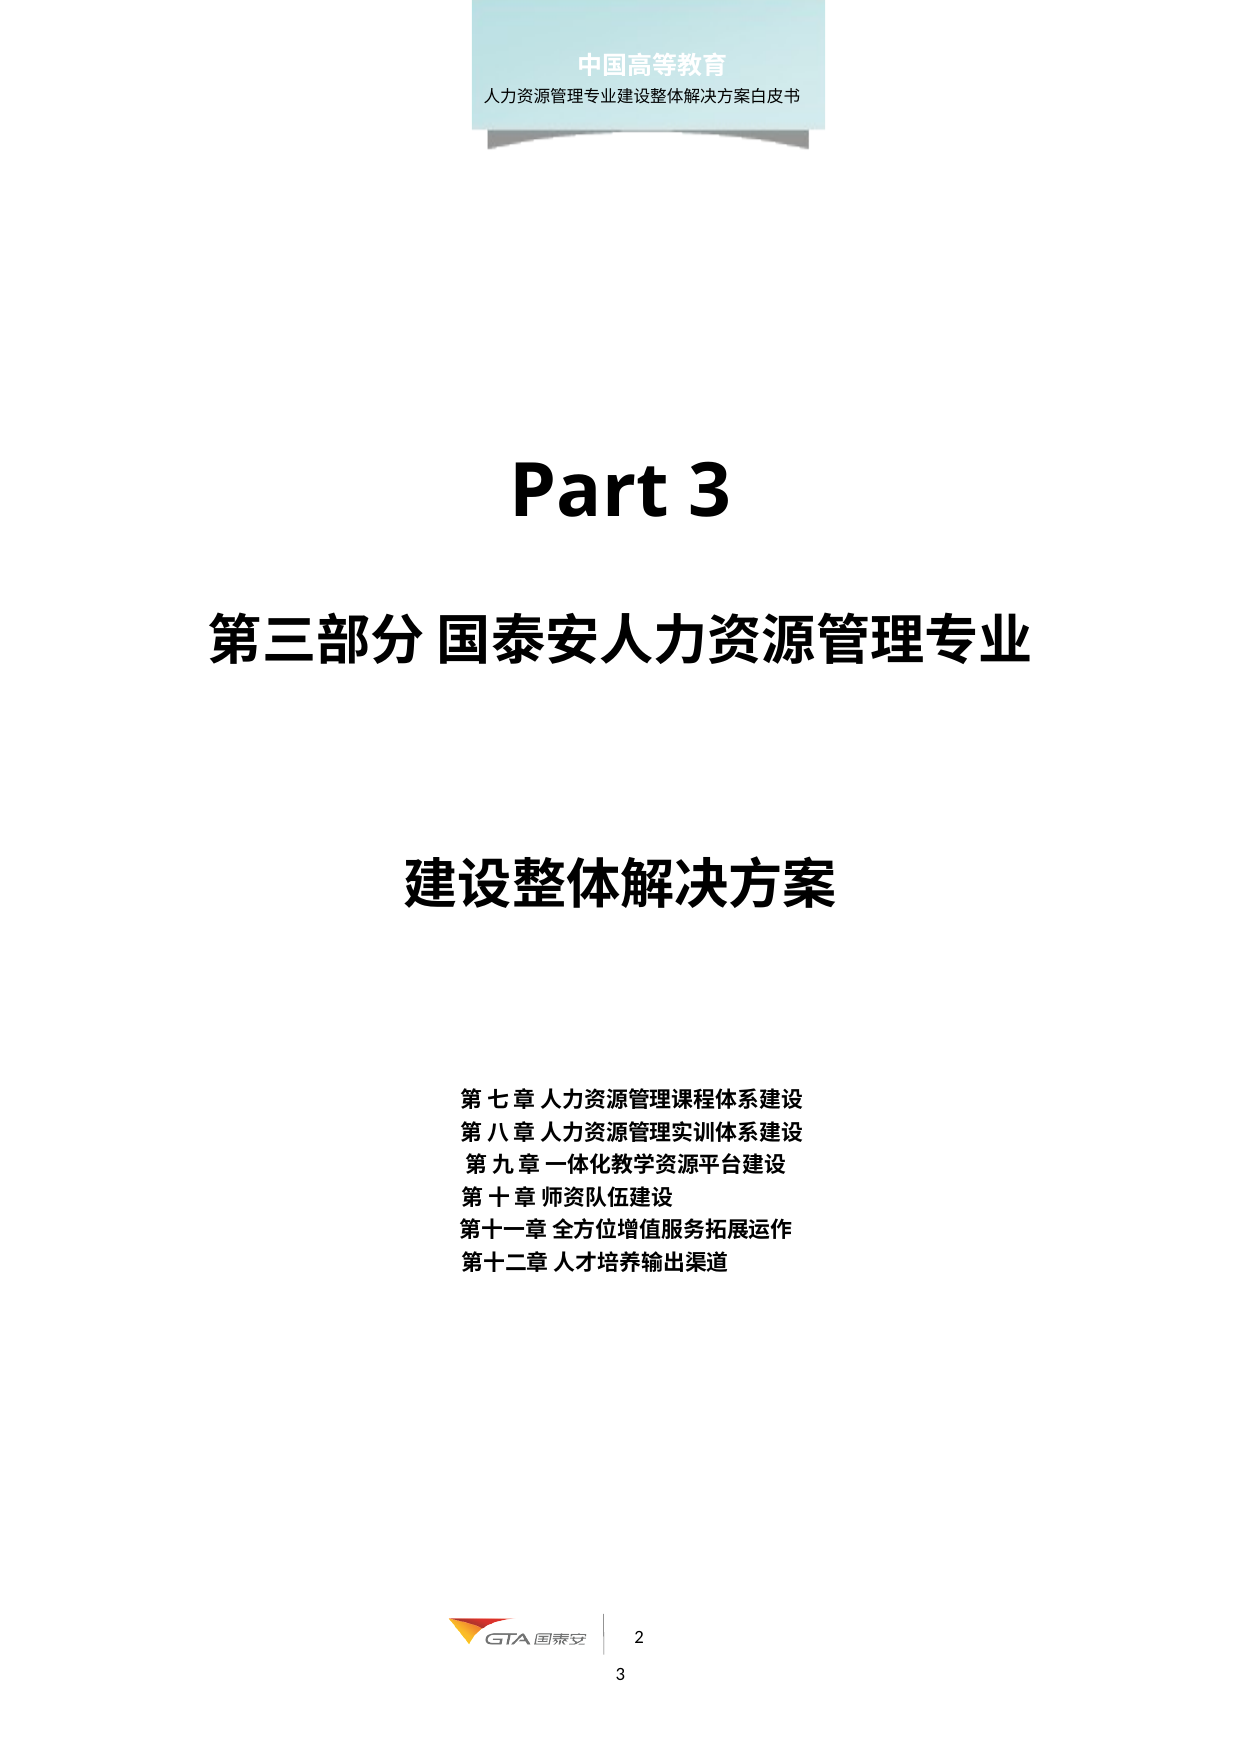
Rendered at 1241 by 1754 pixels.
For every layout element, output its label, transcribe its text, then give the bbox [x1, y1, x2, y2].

text 第 九 章 一体化教学资源平台建设 [187, 1147, 1053, 1179]
picture [448, 1618, 587, 1645]
picture [471, 0, 826, 172]
text 第十二章 人才培养输出渠道 [187, 1244, 1053, 1277]
text 第 十 章 师资队伍建设 [187, 1179, 1053, 1212]
text 第 八 章 人力资源管理实训体系建设 [187, 1114, 1053, 1147]
text 第十一章 全方位增值服务拓展运作 [187, 1212, 1053, 1244]
text Part 3 [187, 422, 1053, 552]
text 第 七 章 人力资源管理课程体系建设 [187, 1082, 1053, 1114]
title 第三部分 国泰安人力资源管理专业 建设整体解决方案 [187, 587, 1053, 929]
